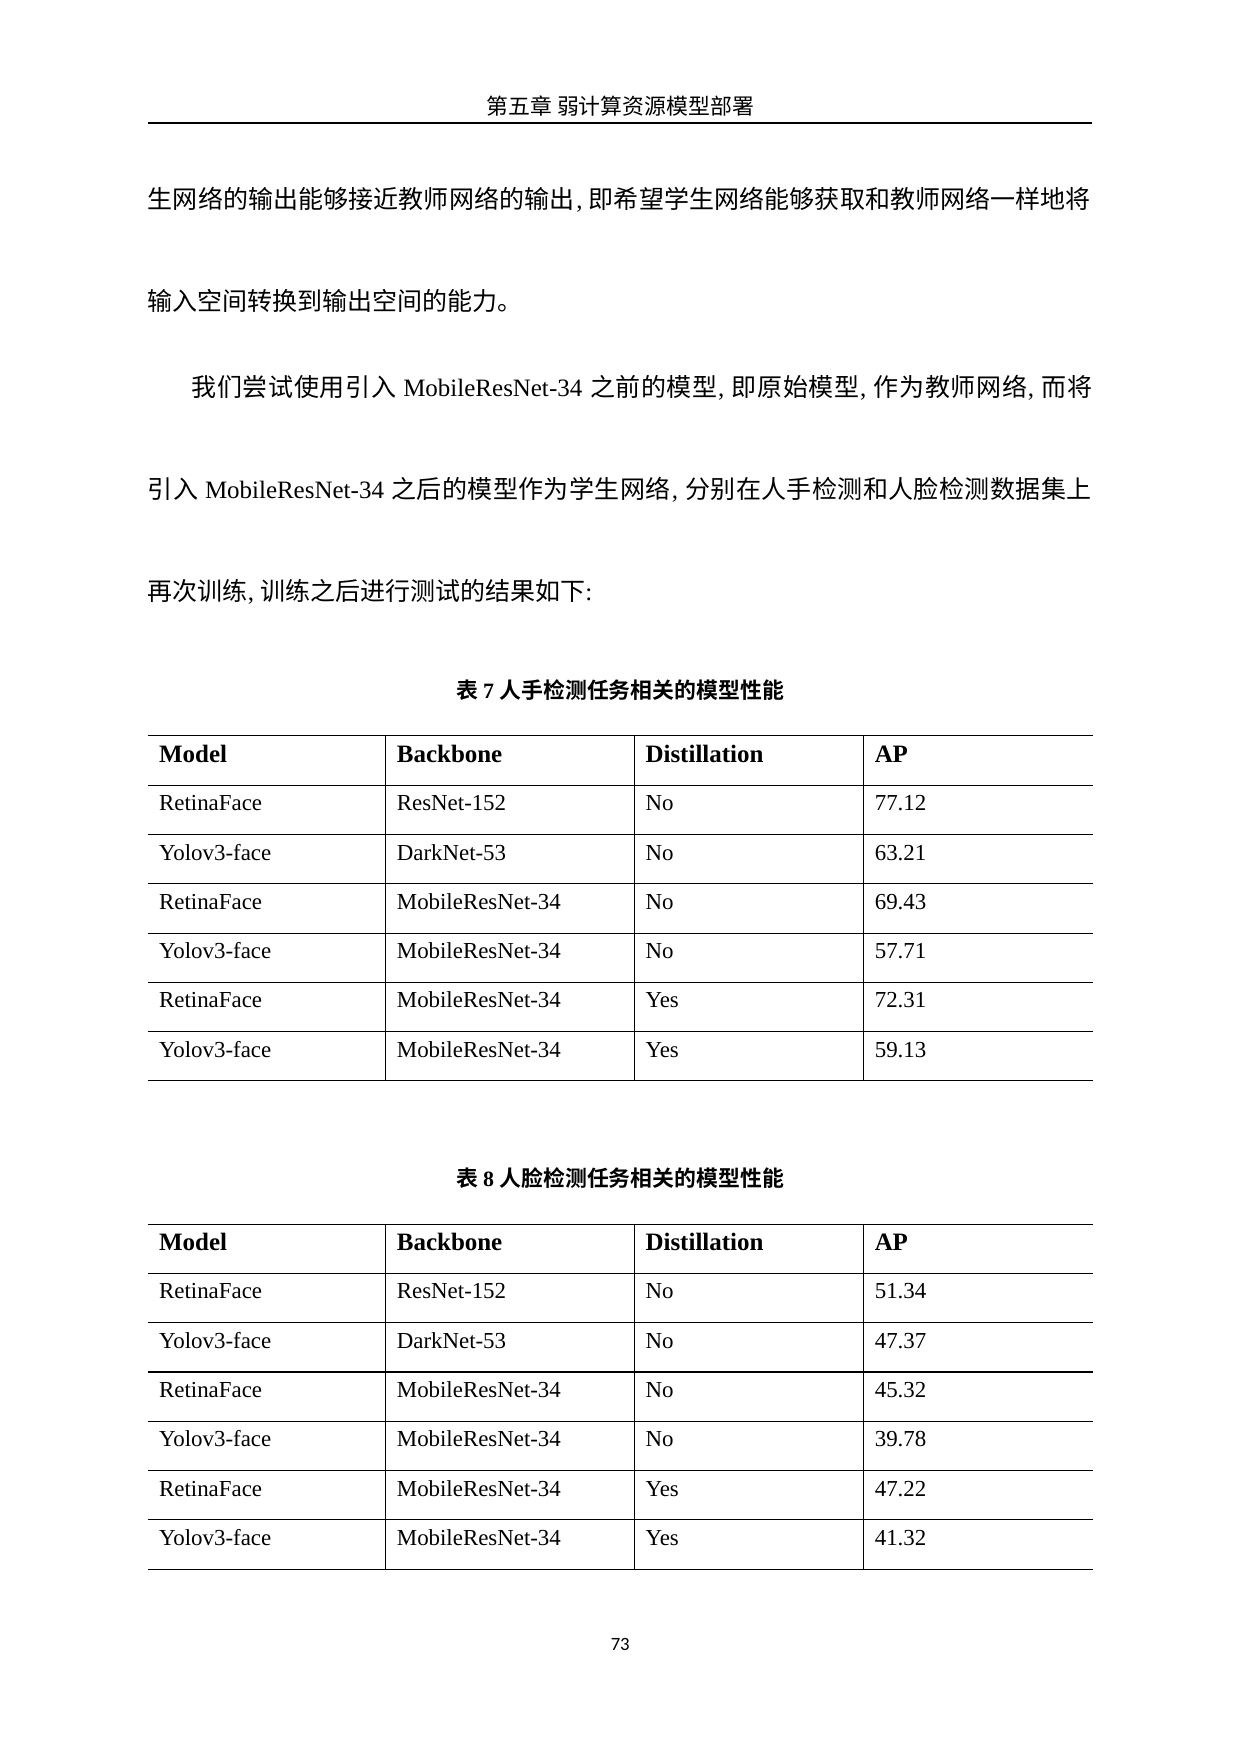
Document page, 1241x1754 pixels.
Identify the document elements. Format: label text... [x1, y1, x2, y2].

table_cell No [635, 884, 863, 932]
table_cell DarkNet-53 [386, 835, 634, 883]
table_cell MobileResNet-34 [386, 1520, 634, 1568]
table_cell Yolov3-face [148, 1323, 385, 1371]
table_cell ResNet-152 [386, 1274, 634, 1322]
table_cell Yolov3-face [148, 1032, 385, 1080]
table_cell ResNet-152 [386, 786, 634, 834]
table_cell 51.34 [864, 1274, 1092, 1322]
table_header AP [864, 1225, 1092, 1273]
table_header Model [148, 736, 385, 785]
table_cell MobileResNet-34 [386, 884, 634, 932]
table_cell MobileResNet-34 [386, 1373, 634, 1421]
table_cell No [635, 1274, 863, 1322]
table_cell RetinaFace [148, 884, 385, 932]
table_cell Yes [635, 1471, 863, 1519]
table_cell No [635, 934, 863, 982]
table_cell RetinaFace [148, 1274, 385, 1322]
table_cell 72.31 [864, 983, 1092, 1031]
table_cell DarkNet-53 [386, 1323, 634, 1371]
table_cell 45.32 [864, 1373, 1092, 1421]
table_cell No [635, 786, 863, 834]
table_cell No [635, 1422, 863, 1470]
table_cell MobileResNet-34 [386, 983, 634, 1031]
table_header Distillation [635, 736, 863, 785]
table_cell MobileResNet-34 [386, 1422, 634, 1470]
table_cell RetinaFace [148, 1373, 385, 1421]
text 我们尝试使用引入 MobileResNet-34 之前的模型, 即原始模型, 作为教师网络, 而将引入 MobileResNet-34 之后的模型作为学生网络, 分别在人手检测和人脸检测数据集上再次训练, 训练之后进行测试的结果如下: [148, 352, 1092, 623]
table_cell 69.43 [864, 884, 1092, 932]
table_cell Yes [635, 1520, 863, 1568]
table_cell RetinaFace [148, 786, 385, 834]
table_cell No [635, 1373, 863, 1421]
table_cell 39.78 [864, 1422, 1092, 1470]
table_cell 47.37 [864, 1323, 1092, 1371]
table_cell 47.22 [864, 1471, 1092, 1519]
table_cell MobileResNet-34 [386, 934, 634, 982]
text 表7 人手检测任务相关的模型性能 [148, 672, 1092, 706]
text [148, 164, 1092, 334]
table_cell Yolov3-face [148, 1422, 385, 1470]
table_cell No [635, 835, 863, 883]
table_cell 59.13 [864, 1032, 1092, 1080]
table_cell Yolov3-face [148, 835, 385, 883]
table_cell Yes [635, 983, 863, 1031]
table_header Backbone [386, 736, 634, 785]
table_cell RetinaFace [148, 1471, 385, 1519]
table_cell 57.71 [864, 934, 1092, 982]
table_header Backbone [386, 1225, 634, 1273]
text 表8 人脸检测任务相关的模型性能 [148, 1160, 1092, 1194]
table_header Distillation [635, 1225, 863, 1273]
table_header Model [148, 1225, 385, 1273]
table_cell Yolov3-face [148, 1520, 385, 1568]
table_cell Yolov3-face [148, 934, 385, 982]
table_cell No [635, 1323, 863, 1371]
table_cell MobileResNet-34 [386, 1032, 634, 1080]
table_cell RetinaFace [148, 983, 385, 1031]
table_cell Yes [635, 1032, 863, 1080]
table_cell MobileResNet-34 [386, 1471, 634, 1519]
table_cell 41.32 [864, 1520, 1092, 1568]
table_cell 63.21 [864, 835, 1092, 883]
table_header AP [864, 736, 1092, 785]
table_cell 77.12 [864, 786, 1092, 834]
